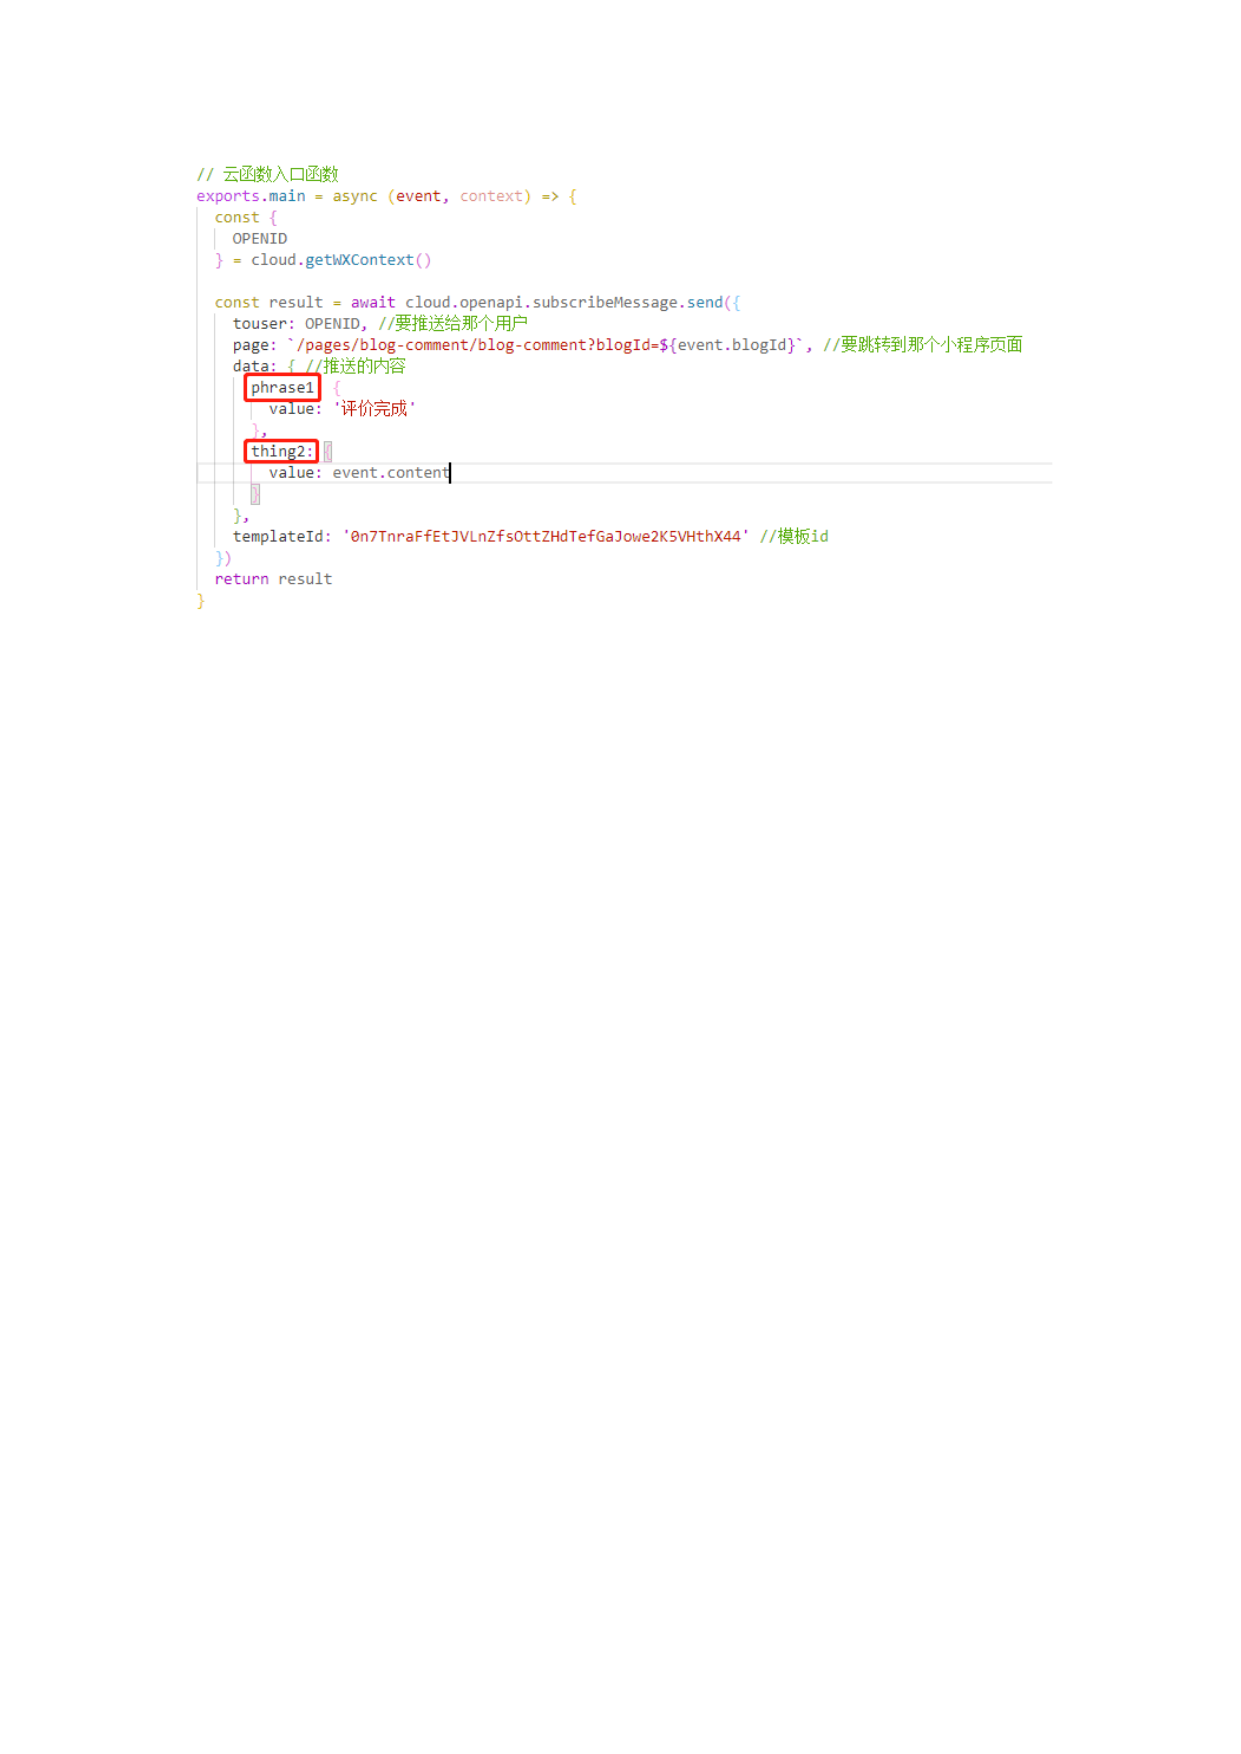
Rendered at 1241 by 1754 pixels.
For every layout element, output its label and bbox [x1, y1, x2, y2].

picture [187, 162, 1053, 615]
